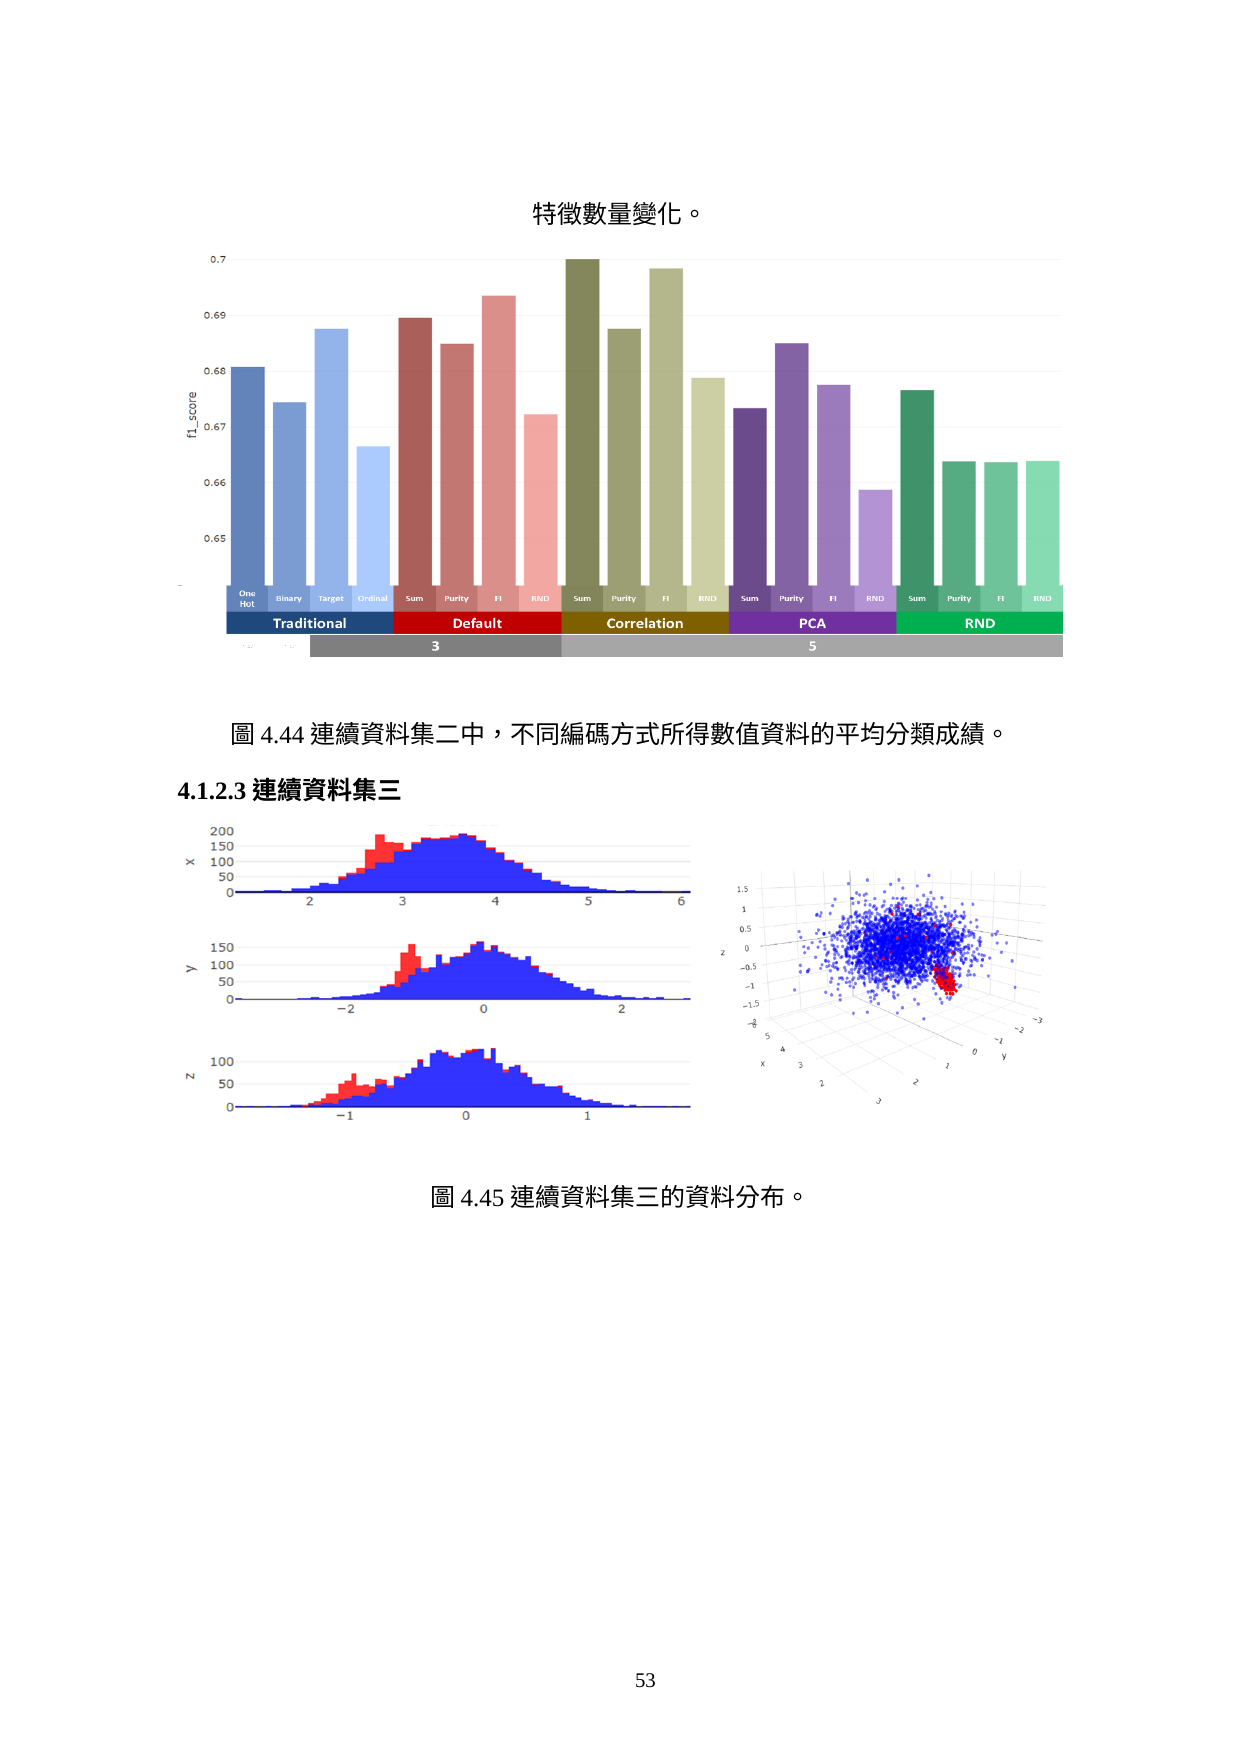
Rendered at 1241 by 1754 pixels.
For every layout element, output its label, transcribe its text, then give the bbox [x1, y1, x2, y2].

picture [177, 249, 1063, 663]
subtitle 連續資料集三 [177, 769, 1063, 807]
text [177, 194, 1063, 231]
picture [177, 825, 1063, 1150]
